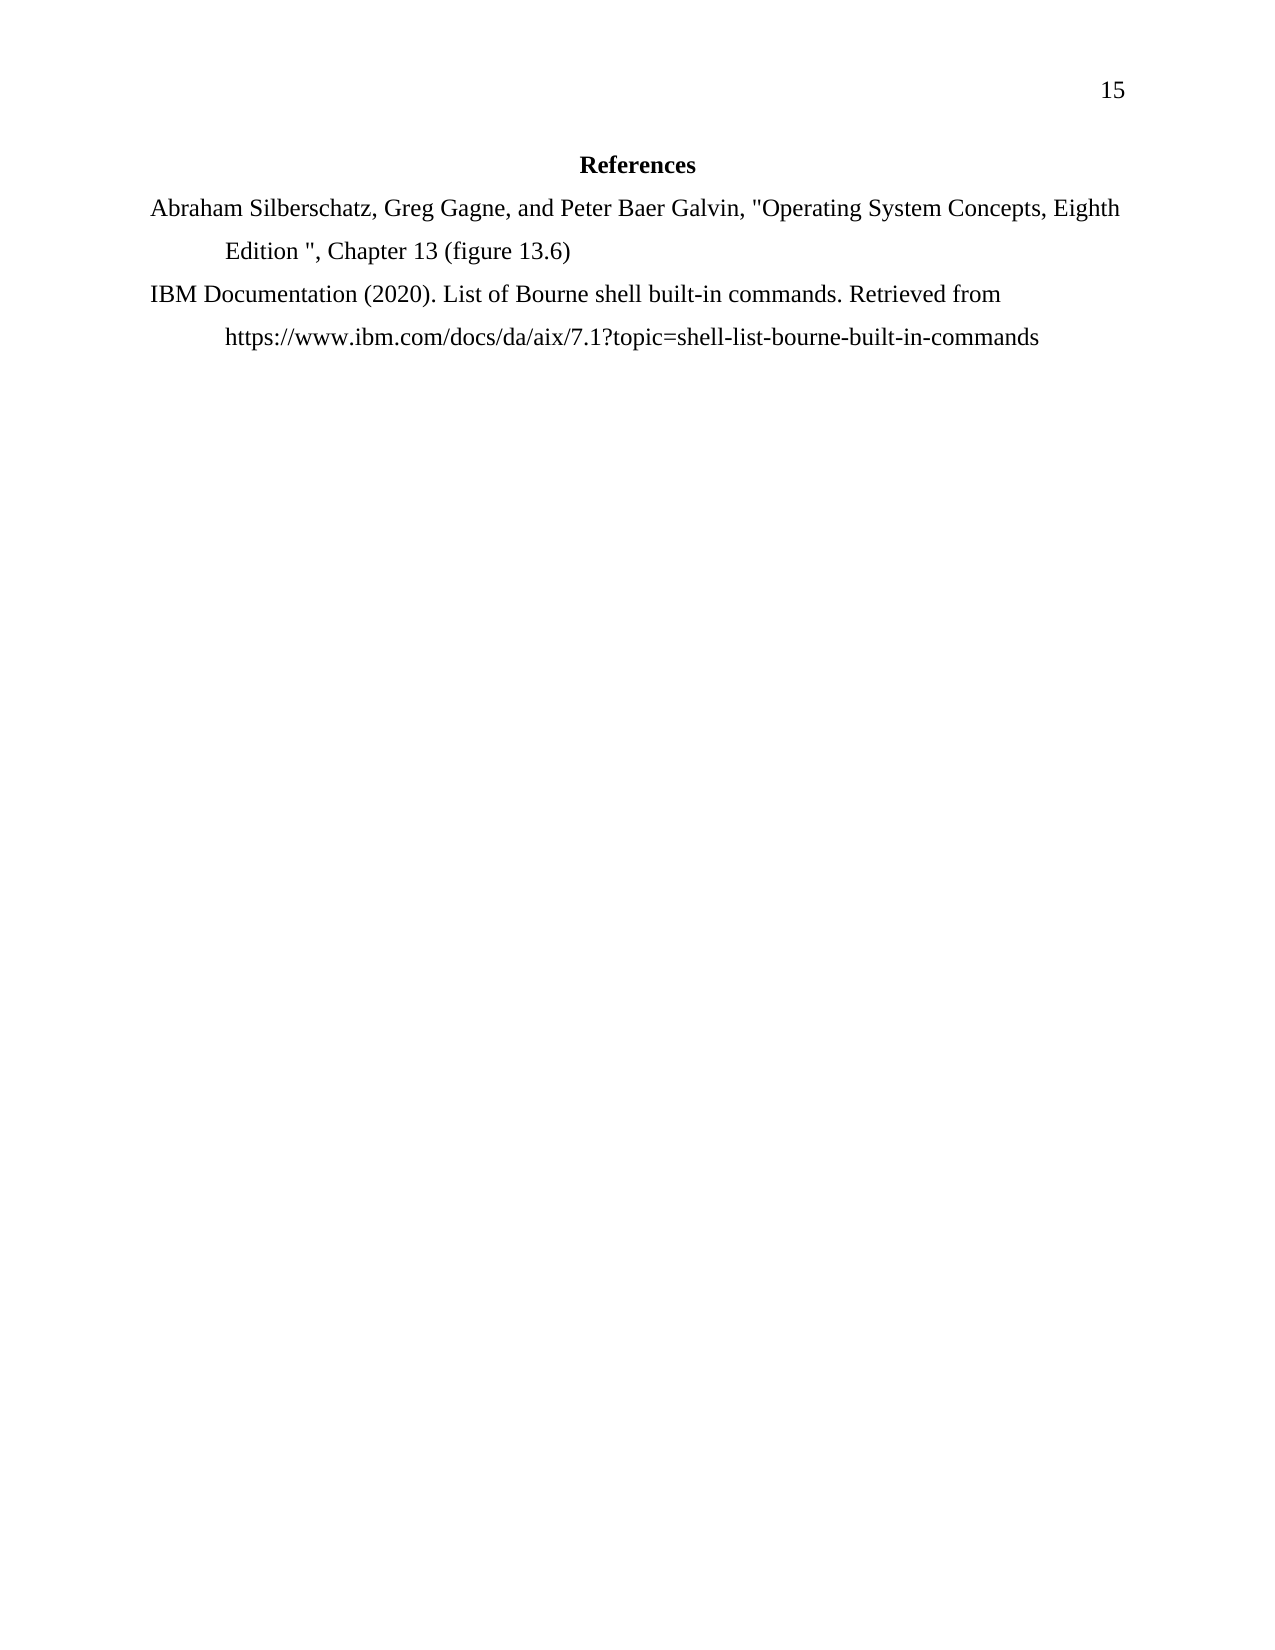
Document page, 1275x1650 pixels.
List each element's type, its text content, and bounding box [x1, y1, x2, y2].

text IBM Documentation (2020). List of Bourne shell built-in commands. Retrieved from https://www.ibm.com/docs/da/aix/7.1?topic=shell-list-bourne-built-in-commands [150, 279, 1125, 351]
text Abraham Silberschatz, Greg Gagne, and Peter Baer Galvin, "Operating System Concepts, Eighth Edition ", Chapter 13 (figure 13.6) [150, 193, 1125, 265]
text References [150, 150, 1125, 179]
